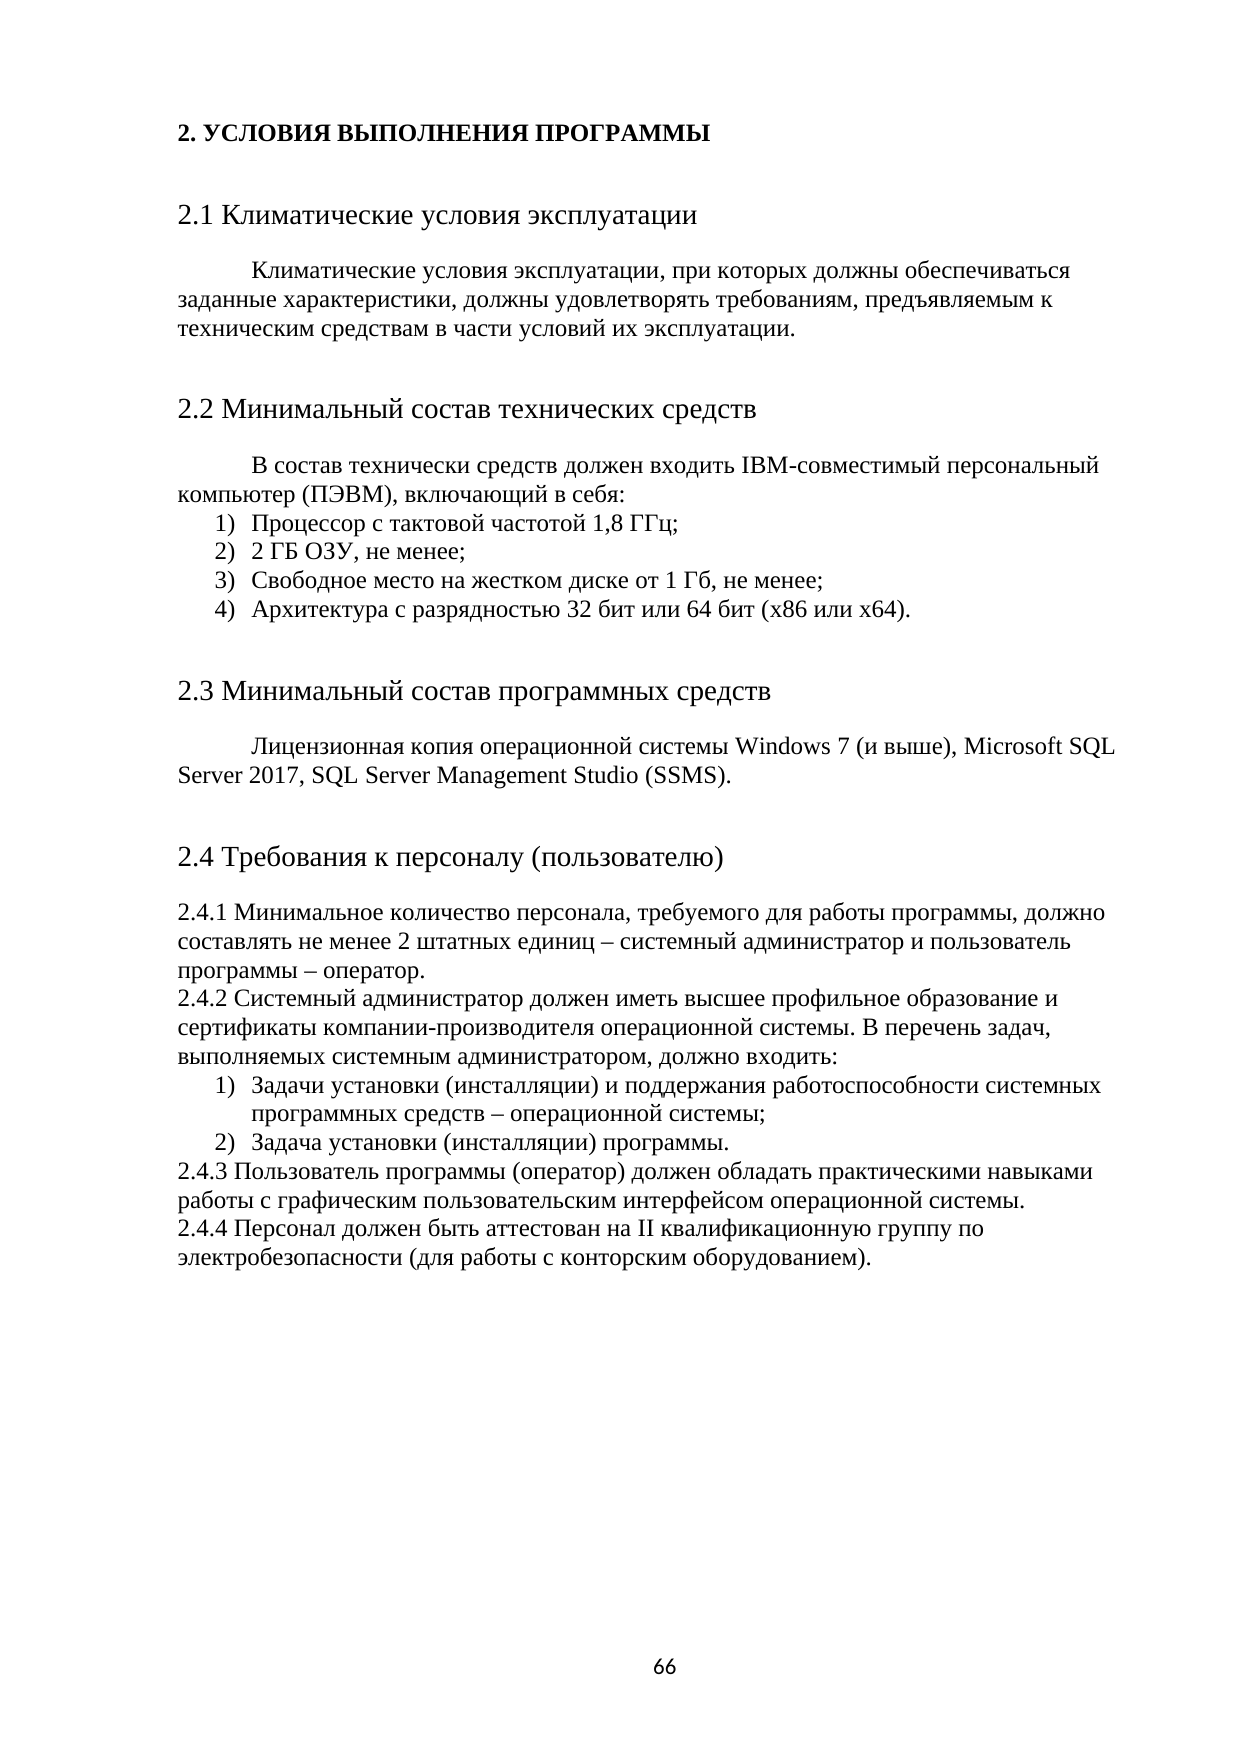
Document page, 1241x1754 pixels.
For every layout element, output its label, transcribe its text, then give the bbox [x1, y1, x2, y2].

list Архитектура с разрядностью 32 бит или 64 бит (x86 или x64). [214, 594, 1152, 623]
text 2.4.4 Персонал должен быть аттестован на II квалификационную группу по электробезопасности (для работы с конторским оборудованием). [177, 1213, 1152, 1271]
subtitle 2.3 Минимальный состав программных средств [177, 673, 1152, 706]
text 2.4.2 Системный администратор должен иметь высшее профильное образование и сертификаты компании-производителя операционной системы. В перечень задач, выполняемых системным администратором, должно входить: [177, 983, 1152, 1070]
list Процессор с тактовой частотой 1,8 ГГц; [214, 508, 1152, 536]
subtitle 2.1 Климатические условия эксплуатации [177, 197, 1152, 230]
text Лицензионная копия операционной системы Windows 7 (и выше), Microsoft SQL Server 2017, SQL Server Management Studio (SSMS). [177, 731, 1152, 789]
text 2.4.3 Пользователь программы (оператор) должен обладать практическими навыками работы с графическим пользовательским интерфейсом операционной системы. [177, 1156, 1152, 1213]
text В состав технически средств должен входить IBM-совместимый персональный компьютер (ПЭВМ), включающий в себя: [177, 450, 1152, 508]
list 2 ГБ ОЗУ, не менее; [214, 536, 1152, 565]
list Свободное место на жестком диске от 1 Гб, не менее; [214, 565, 1152, 594]
subtitle 2. УСЛОВИЯ ВЫПОЛНЕНИЯ ПРОГРАММЫ [177, 118, 1152, 147]
list Задачи установки (инсталляции) и поддержания работоспособности системных программных средств – операционной системы; [214, 1070, 1152, 1127]
list Задача установки (инсталляции) программы. [214, 1127, 1152, 1156]
text Климатические условия эксплуатации, при которых должны обеспечиваться заданные характеристики, должны удовлетворять требованиям, предъявляемым к техническим средствам в части условий их эксплуатации. [177, 255, 1152, 342]
subtitle 2.4 Требования к персоналу (пользователю) [177, 839, 1152, 872]
subtitle 2.2 Минимальный состав технических средств [177, 392, 1152, 425]
text 2.4.1 Минимальное количество персонала, требуемого для работы программы, должно составлять не менее 2 штатных единиц – системный администратор и пользователь программы – оператор. [177, 897, 1152, 983]
